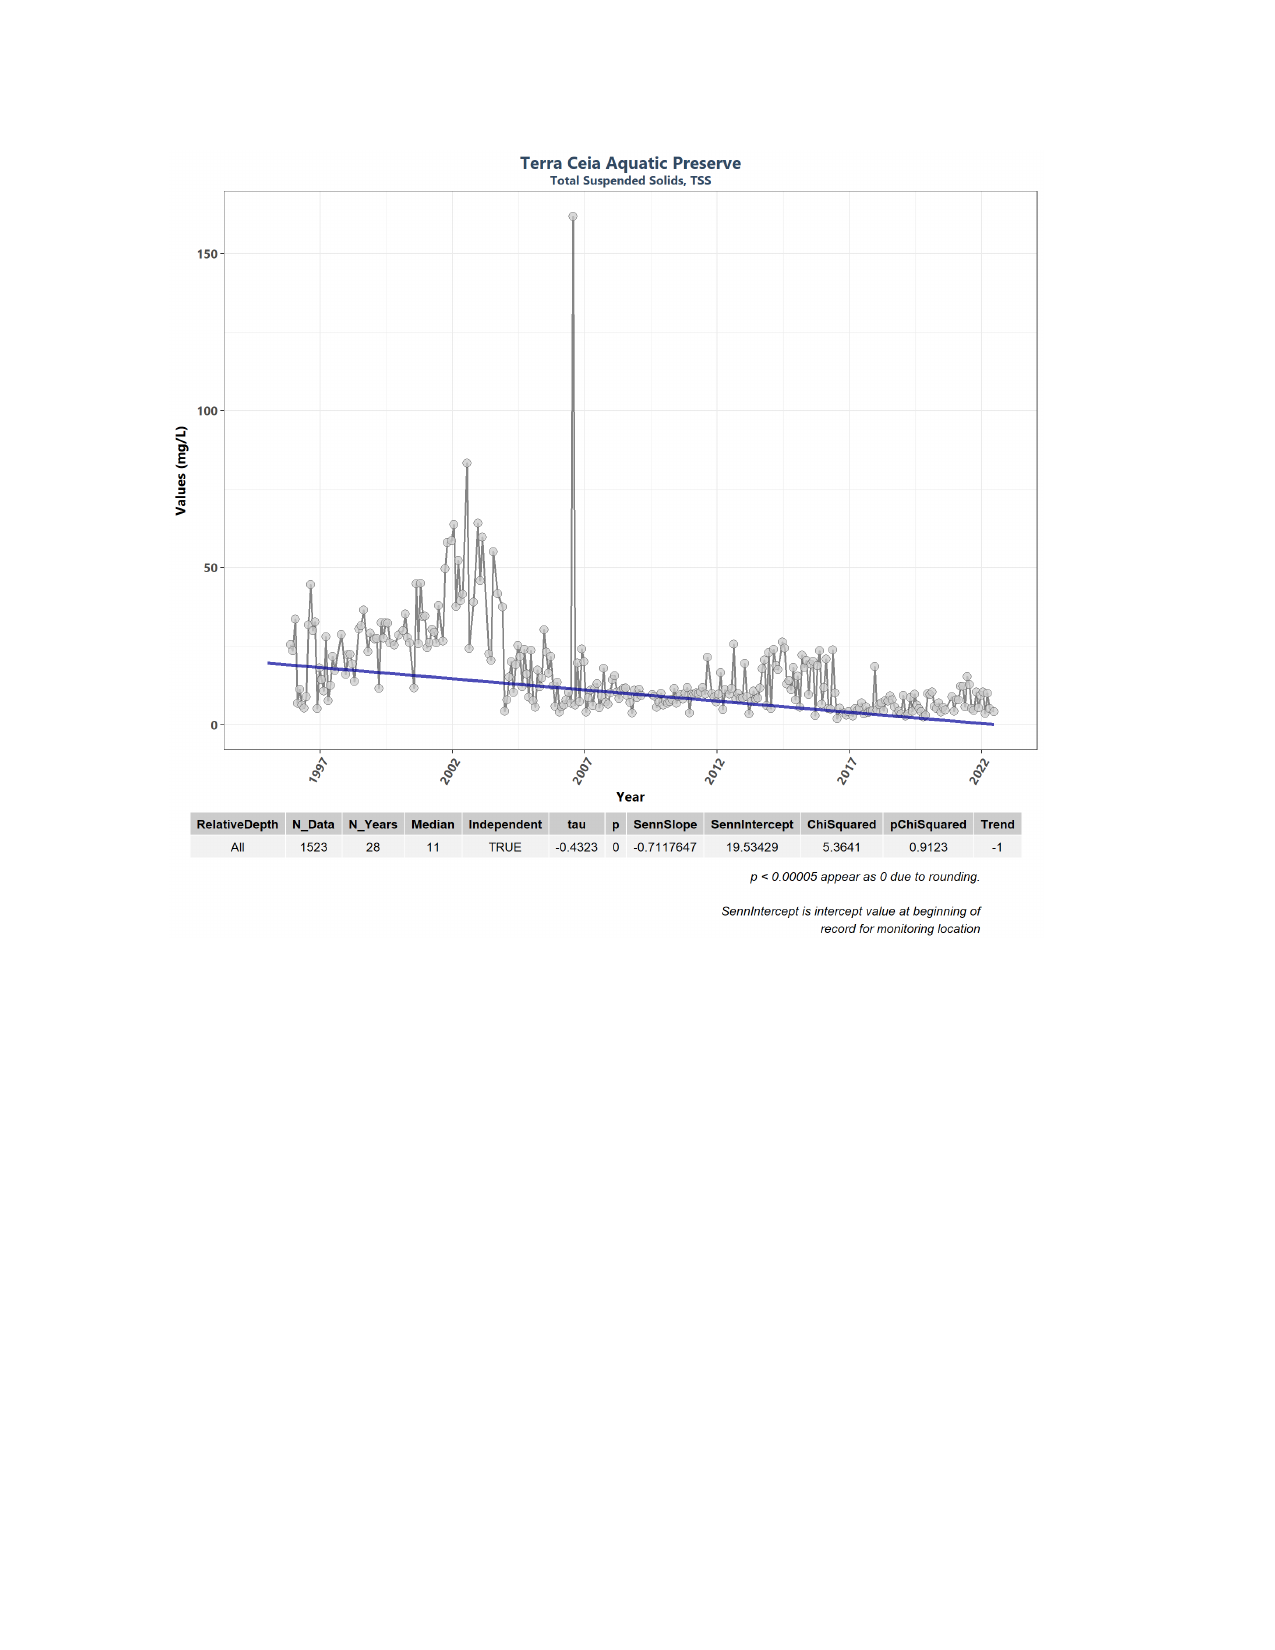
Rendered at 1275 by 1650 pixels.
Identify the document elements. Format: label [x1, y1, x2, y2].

picture [168, 150, 1044, 938]
